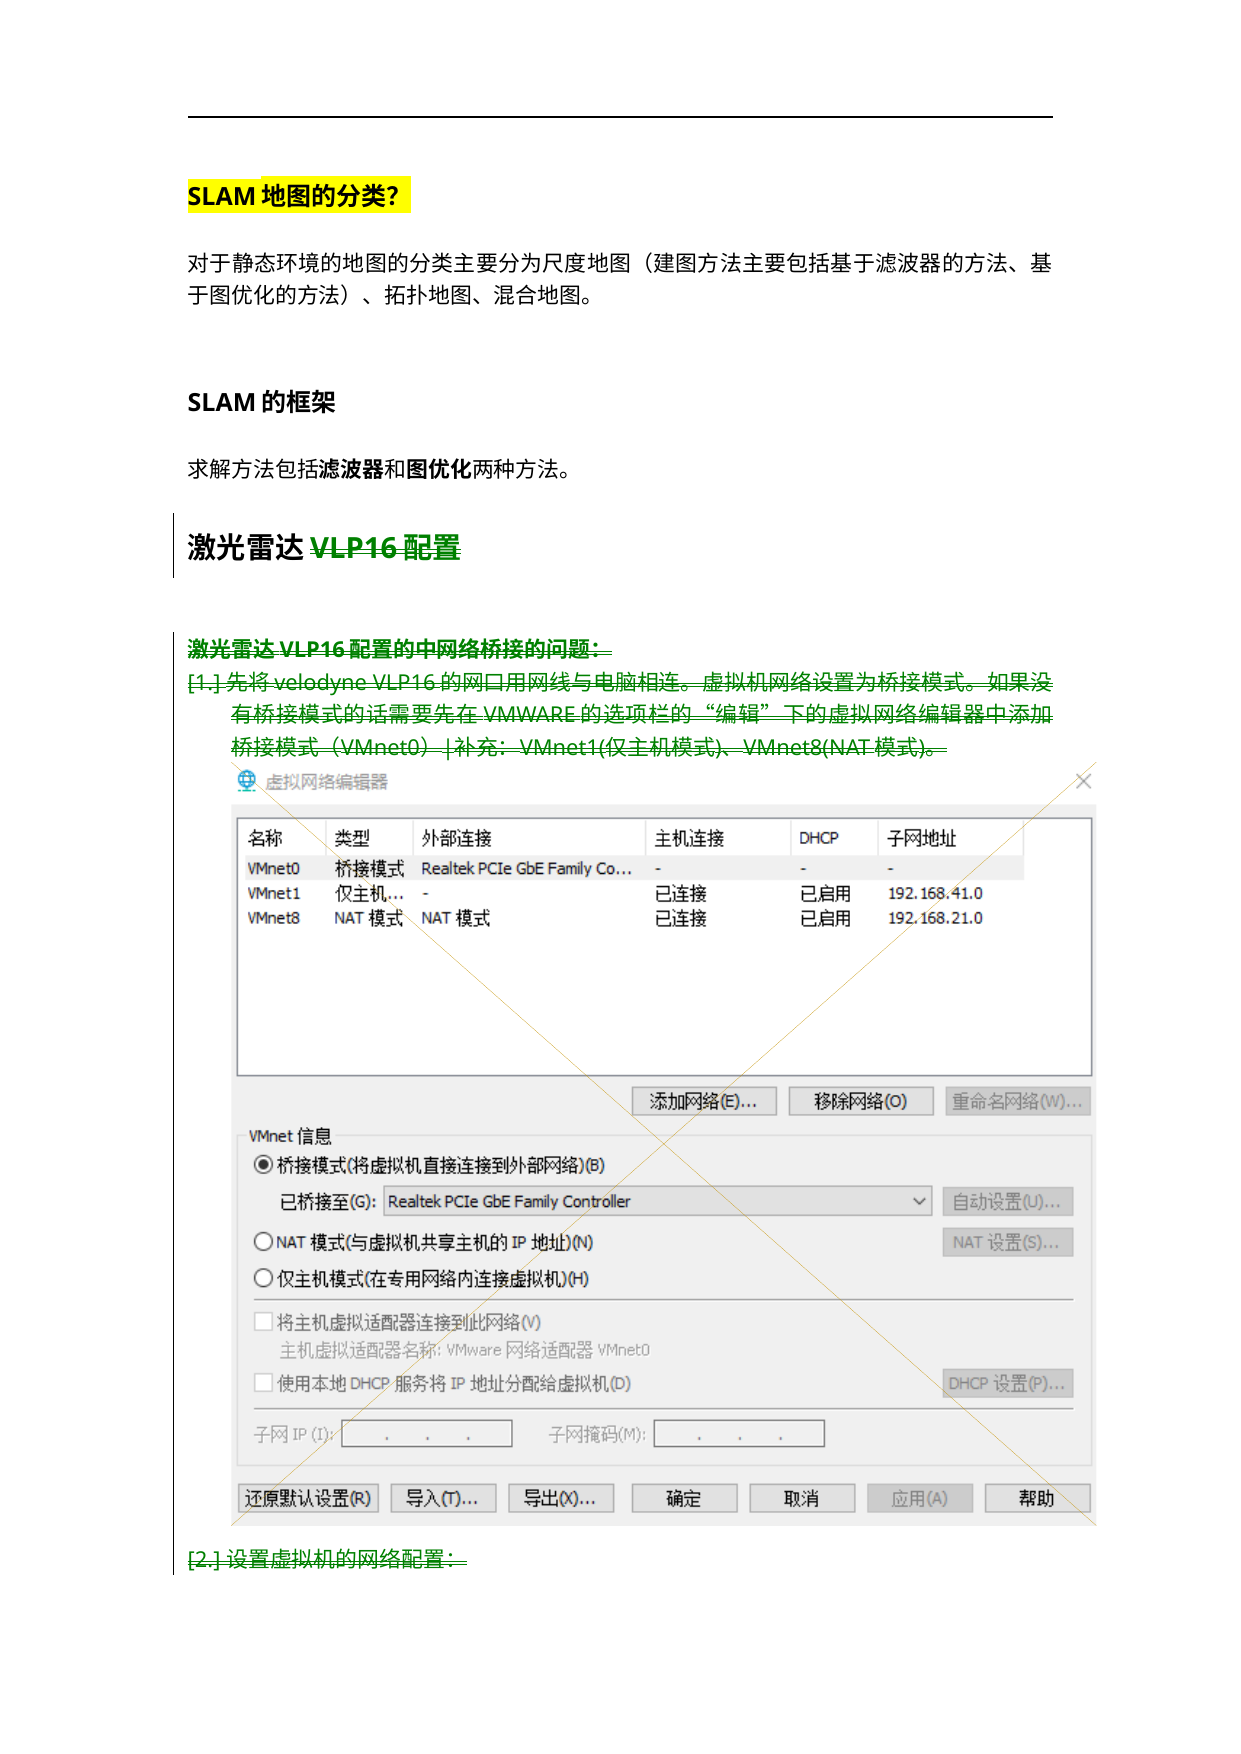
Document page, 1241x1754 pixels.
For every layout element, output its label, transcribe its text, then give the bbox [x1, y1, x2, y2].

picture [233, 762, 1095, 1143]
picture [231, 763, 662, 1524]
text 对于静态环境的地图的分类主要分为尺度地图（建图方法主要包括基于滤波器的方法、基于图优化的方法）、拓扑地图、混合地图。 [187, 246, 1053, 311]
picture [665, 763, 1097, 1525]
subtitle SLAM地图的分类？ [187, 162, 1053, 227]
picture [233, 1145, 1095, 1526]
text 求解方法包括滤波器和图优化两种方法。 [187, 452, 1053, 484]
subtitle SLAM的框架 [187, 368, 1053, 433]
